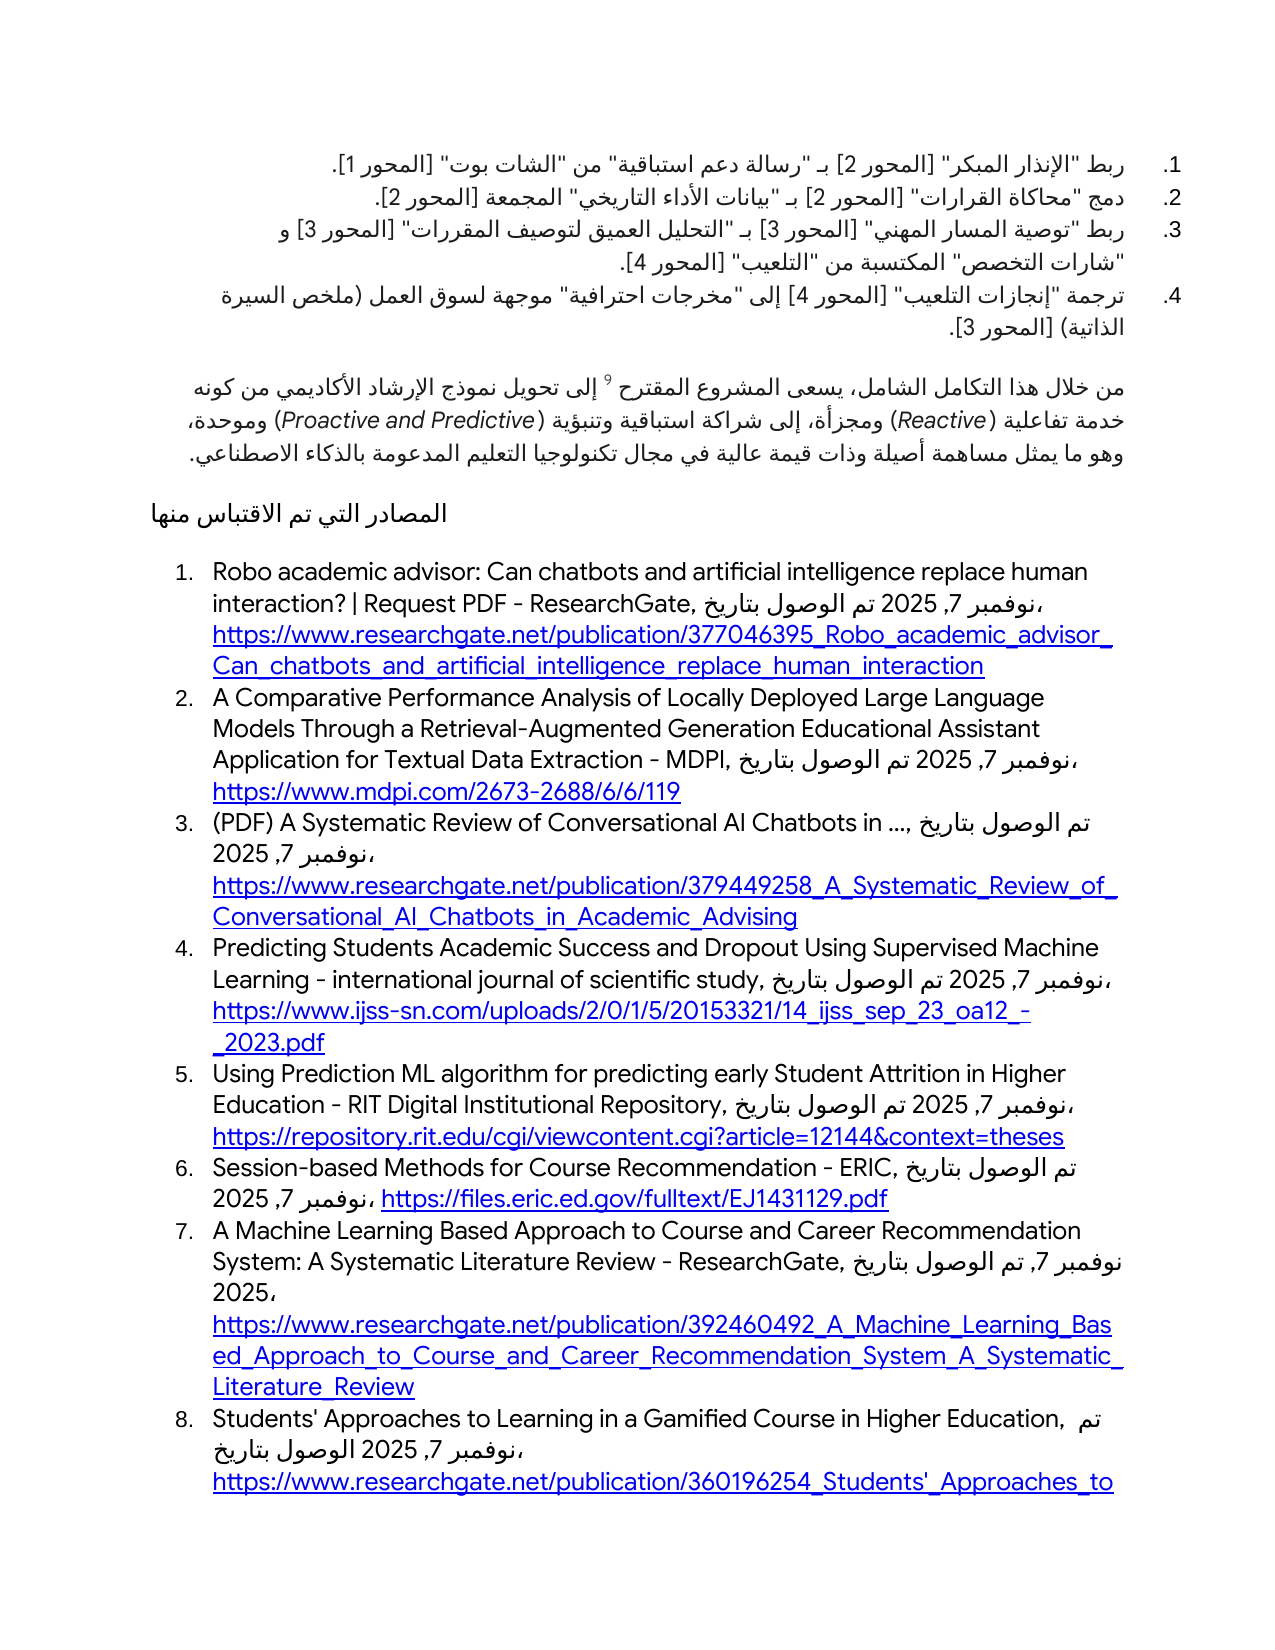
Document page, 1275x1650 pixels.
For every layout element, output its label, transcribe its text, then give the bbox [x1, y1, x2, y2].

list (PDF) A Systematic Review of Conversational AI Chatbots in ..., تم الوصول بتاريخ ‎نوفمبر 7, 2025، https://www.researchgate.net/publication/379449258_A_Systematic_Review_of_Conversational_AI_Chatbots_in_Academic_Advising [175, 807, 1125, 933]
list A Comparative Performance Analysis of Locally Deployed Large Language Models Through a Retrieval-Augmented Generation Educational Assistant Application for Textual Data Extraction - MDPI, تم الوصول بتاريخ ‎نوفمبر 7, 2025، https://www.mdpi.com/2673-2688/6/6/119 [175, 682, 1125, 807]
list ربط "توصية المسار المهني" [المحور 3] بـ "التحليل العميق لتوصيف المقررات" [المحور 3] و "شارات التخصص" المكتسبة من "التلعيب" [المحور 4]. [200, 215, 1162, 277]
list ترجمة "إنجازات التلعيب" [المحور 4] إلى "مخرجات احترافية" موجهة لسوق العمل (ملخص السيرة الذاتية) [المحور 3]. [200, 281, 1162, 342]
subtitle المصادر التي تم الاقتباس منها [150, 498, 1125, 530]
list Using Prediction ML algorithm for predicting early Student Attrition in Higher Education - RIT Digital Institutional Repository, تم الوصول بتاريخ ‎نوفمبر 7, 2025، https://repository.rit.edu/cgi/viewcontent.cgi?article=12144&context=theses [175, 1058, 1125, 1152]
text من خلال هذا التكامل الشامل، يسعى المشروع المقترح 9 إلى تحويل نموذج الإرشاد الأكاديمي من كونه خدمة تفاعلية (Reactive) ومجزأة، إلى شراكة استباقية وتنبؤية (Proactive and Predictive) وموحدة، وهو ما يمثل مساهمة أصيلة وذات قيمة عالية في مجال تكنولوجيا التعليم المدعومة بالذكاء الاصطناعي. [150, 371, 1125, 468]
list دمج "محاكاة القرارات" [المحور 2] بـ "بيانات الأداء التاريخي" المجمعة [المحور 2]. [200, 183, 1162, 211]
list Robo academic advisor: Can chatbots and artificial intelligence replace human interaction? | Request PDF - ResearchGate, تم الوصول بتاريخ ‎نوفمبر 7, 2025، https://www.researchgate.net/publication/377046395_Robo_academic_advisor_Can_chatbots_and_artificial_intelligence_replace_human_interaction [175, 556, 1125, 682]
list Session-based Methods for Course Recommendation - ERIC, تم الوصول بتاريخ ‎نوفمبر 7, 2025، https://files.eric.ed.gov/fulltext/EJ1431129.pdf [175, 1152, 1125, 1215]
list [175, 1403, 1125, 1497]
list Predicting Students Academic Success and Dropout Using Supervised Machine Learning - international journal of scientific study, تم الوصول بتاريخ ‎نوفمبر 7, 2025، https://www.ijss-sn.com/uploads/2/0/1/5/20153321/14_ijss_sep_23_oa12_-_2023.pdf [175, 933, 1125, 1058]
list ربط "الإنذار المبكر" [المحور 2] بـ "رسالة دعم استباقية" من "الشات بوت" [المحور 1]. [200, 150, 1162, 179]
list A Machine Learning Based Approach to Course and Career Recommendation System: A Systematic Literature Review - ResearchGate, تم الوصول بتاريخ ‎نوفمبر 7, 2025، https://www.researchgate.net/publication/392460492_A_Machine_Learning_Based_Approach_to_Course_and_Career_Recommendation_System_A_Systematic_Literature_Review [175, 1215, 1125, 1403]
